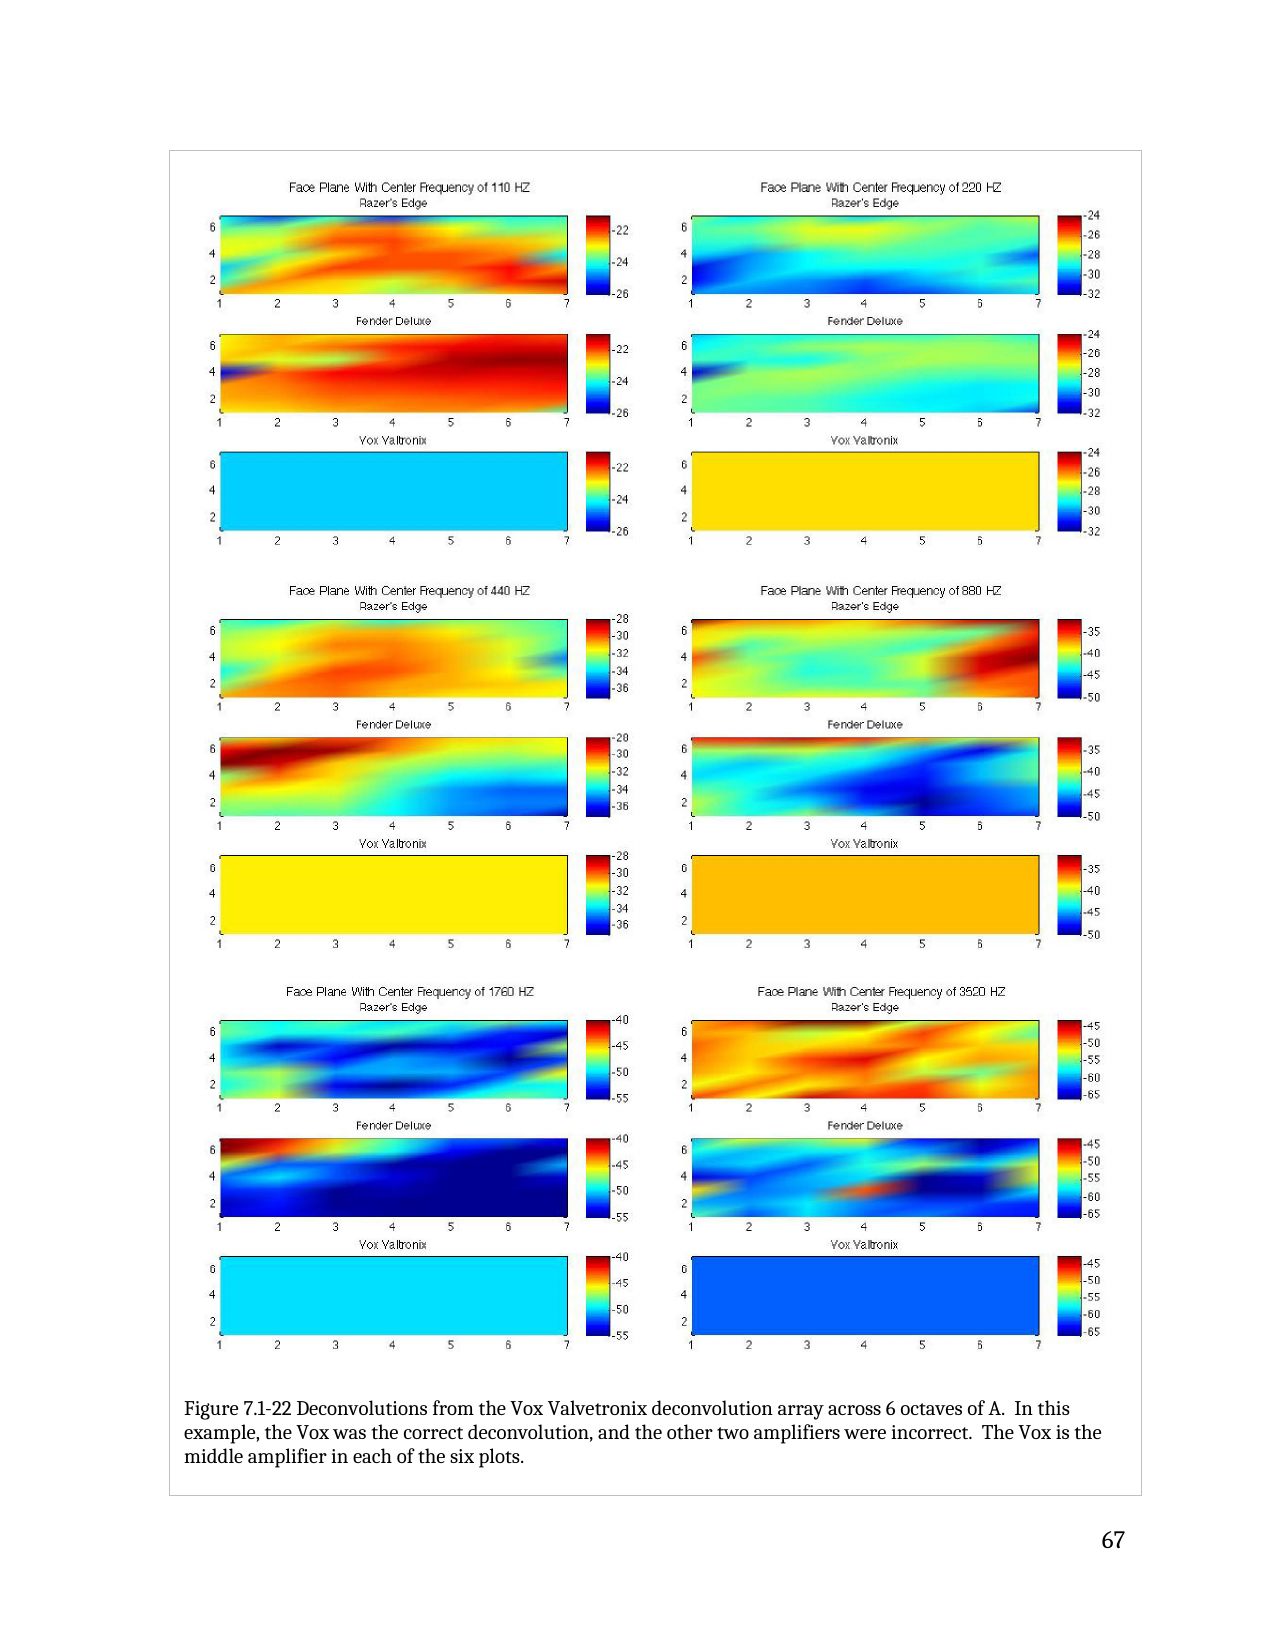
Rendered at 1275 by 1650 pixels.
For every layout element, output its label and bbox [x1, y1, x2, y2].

picture [183, 165, 1126, 1368]
